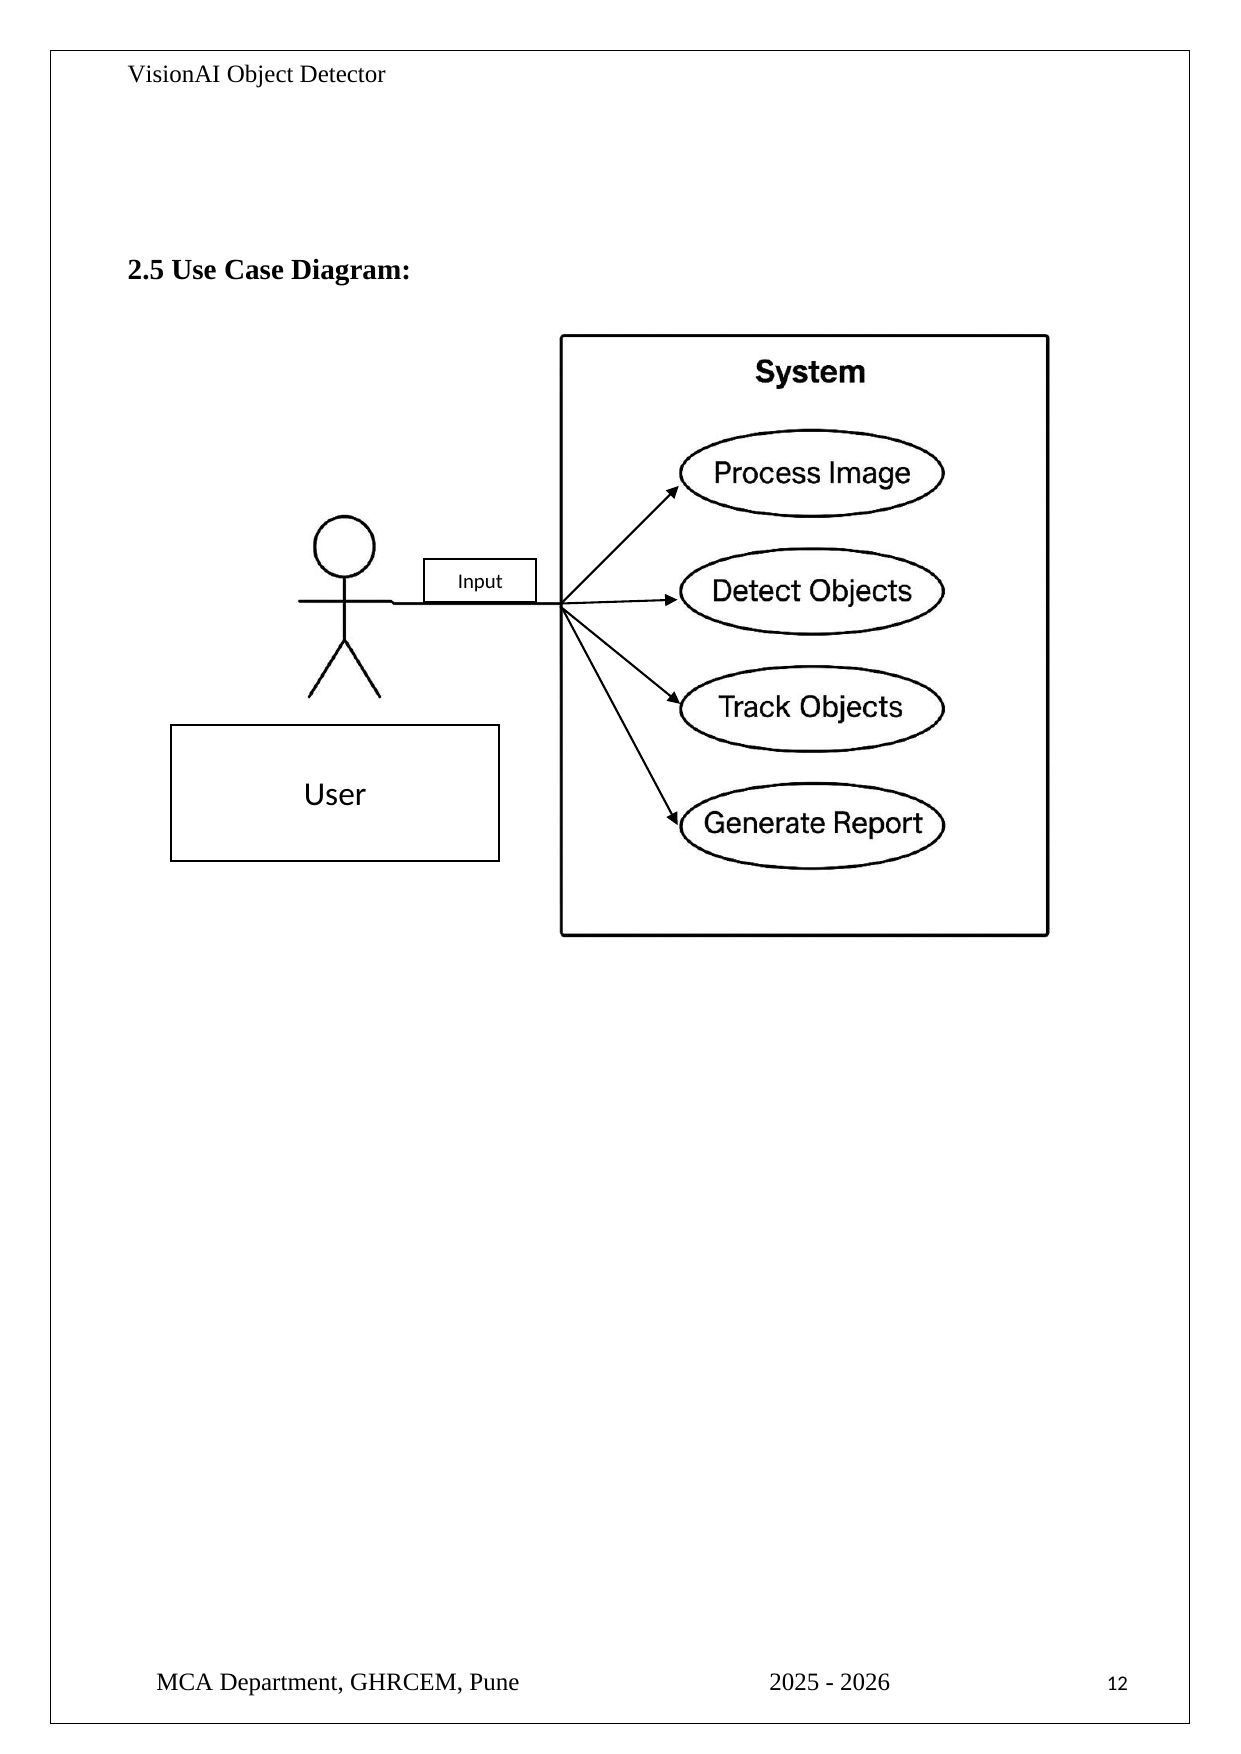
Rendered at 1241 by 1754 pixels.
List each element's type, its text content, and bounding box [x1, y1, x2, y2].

picture [127, 298, 1128, 966]
text 2.5 Use Case Diagram: [127, 249, 1128, 287]
